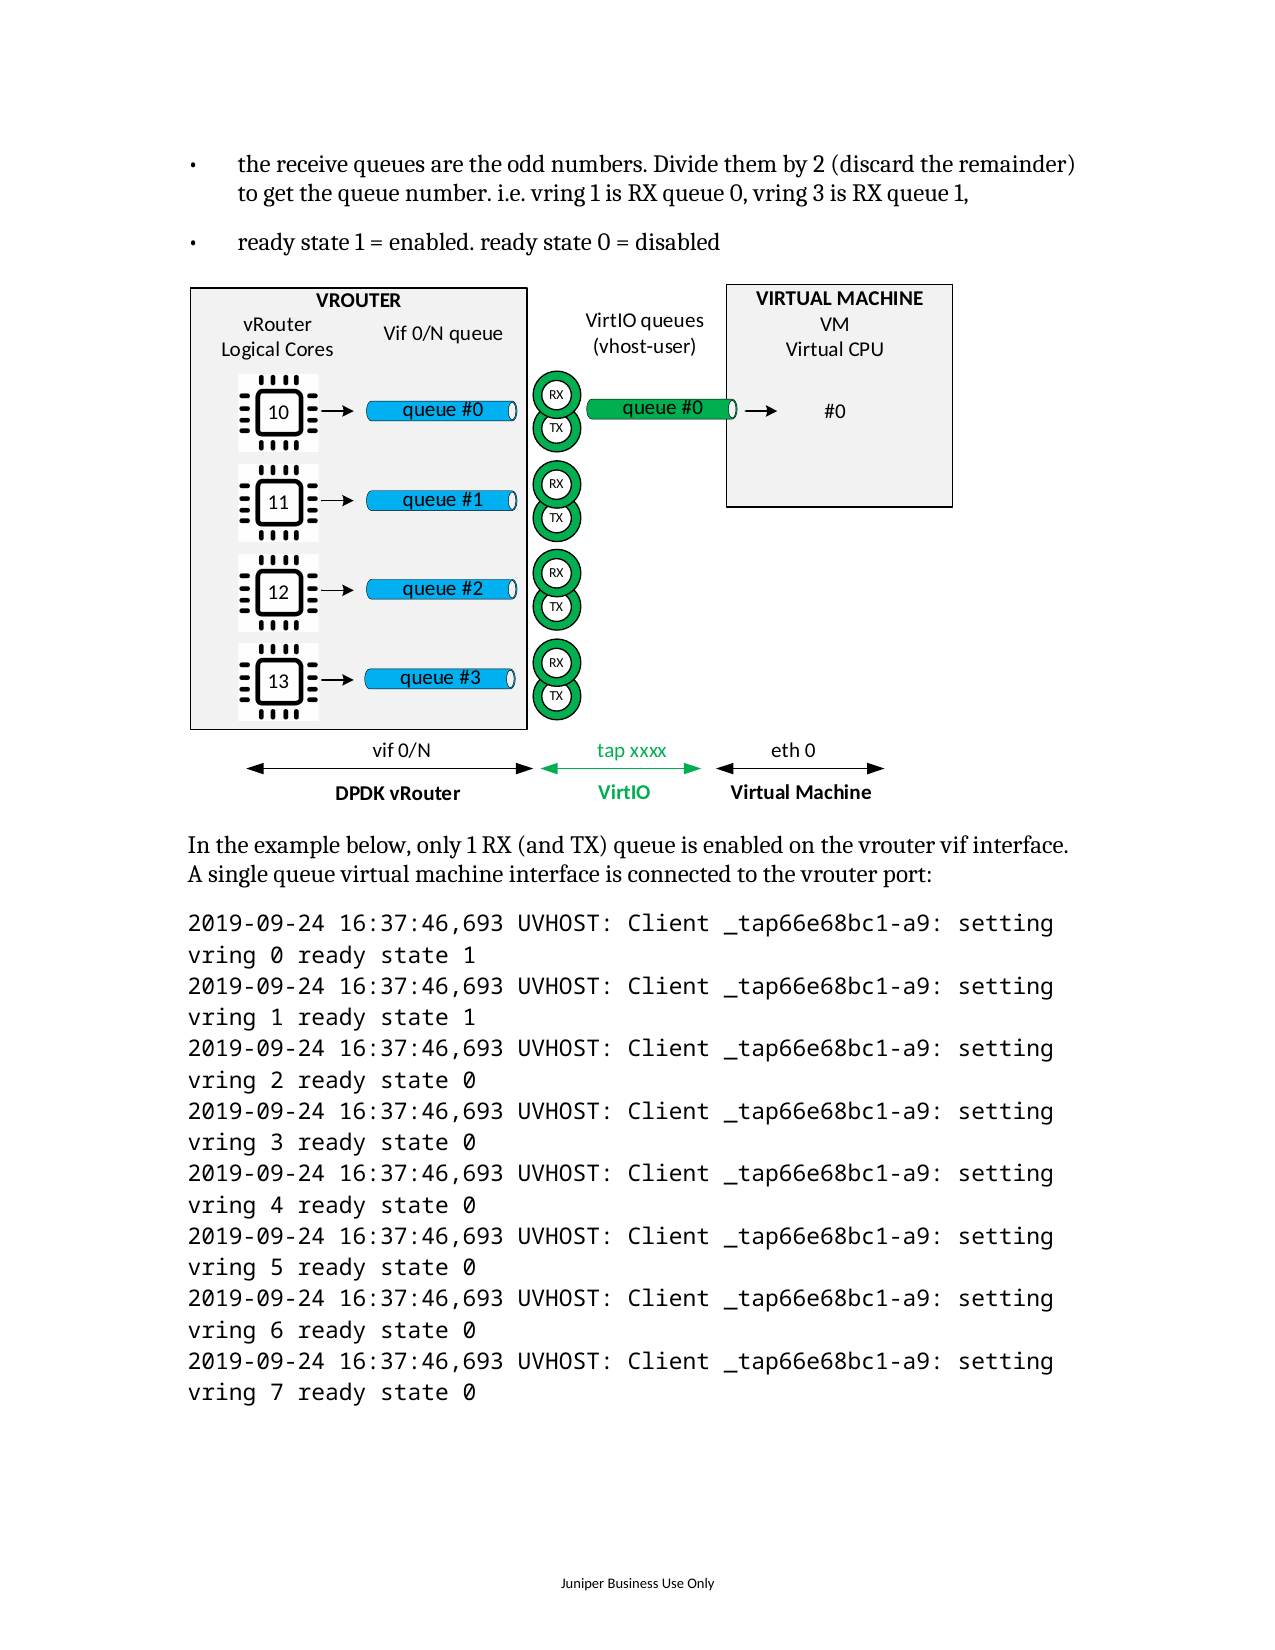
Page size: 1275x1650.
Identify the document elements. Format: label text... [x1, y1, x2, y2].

list the receive queues are the odd numbers. Divide them by 2 (discard the remainder) to get the queue number. i.e. vring 1 is RX queue 0, vring 3 is RX queue 1, [187, 150, 1087, 207]
text 2019-09-24 16:37:46,693 UVHOST: Client _tap66e68bc1-a9: setting vring 0 ready state 1 2019-09-24 16:37:46,693 UVHOST: Client _tap66e68bc1-a9: setting vring 1 ready state 1 2019-09-24 16:37:46,693 UVHOST: Client _tap66e68bc1-a9: setting vring 2 ready state 0 2019-09-24 16:37:46,693 UVHOST: Client _tap66e68bc1-a9: setting vring 3 ready state 0 2019-09-24 16:37:46,693 UVHOST: Client _tap66e68bc1-a9: setting vring 4 ready state 0 2019-09-24 16:37:46,693 UVHOST: Client _tap66e68bc1-a9: setting vring 5 ready state 0 2019-09-24 16:37:46,693 UVHOST: Client _tap66e68bc1-a9: setting vring 6 ready state 0 2019-09-24 16:37:46,693 UVHOST: Client _tap66e68bc1-a9: setting vring 7 ready state 0 [187, 907, 1087, 1407]
list ready state 1 = enabled. ready state 0 = disabled [187, 228, 1087, 257]
text In the example below, only 1 RX (and TX) queue is enabled on the vrouter vif interface. A single queue virtual machine interface is connected to the vrouter port: [187, 831, 1087, 889]
